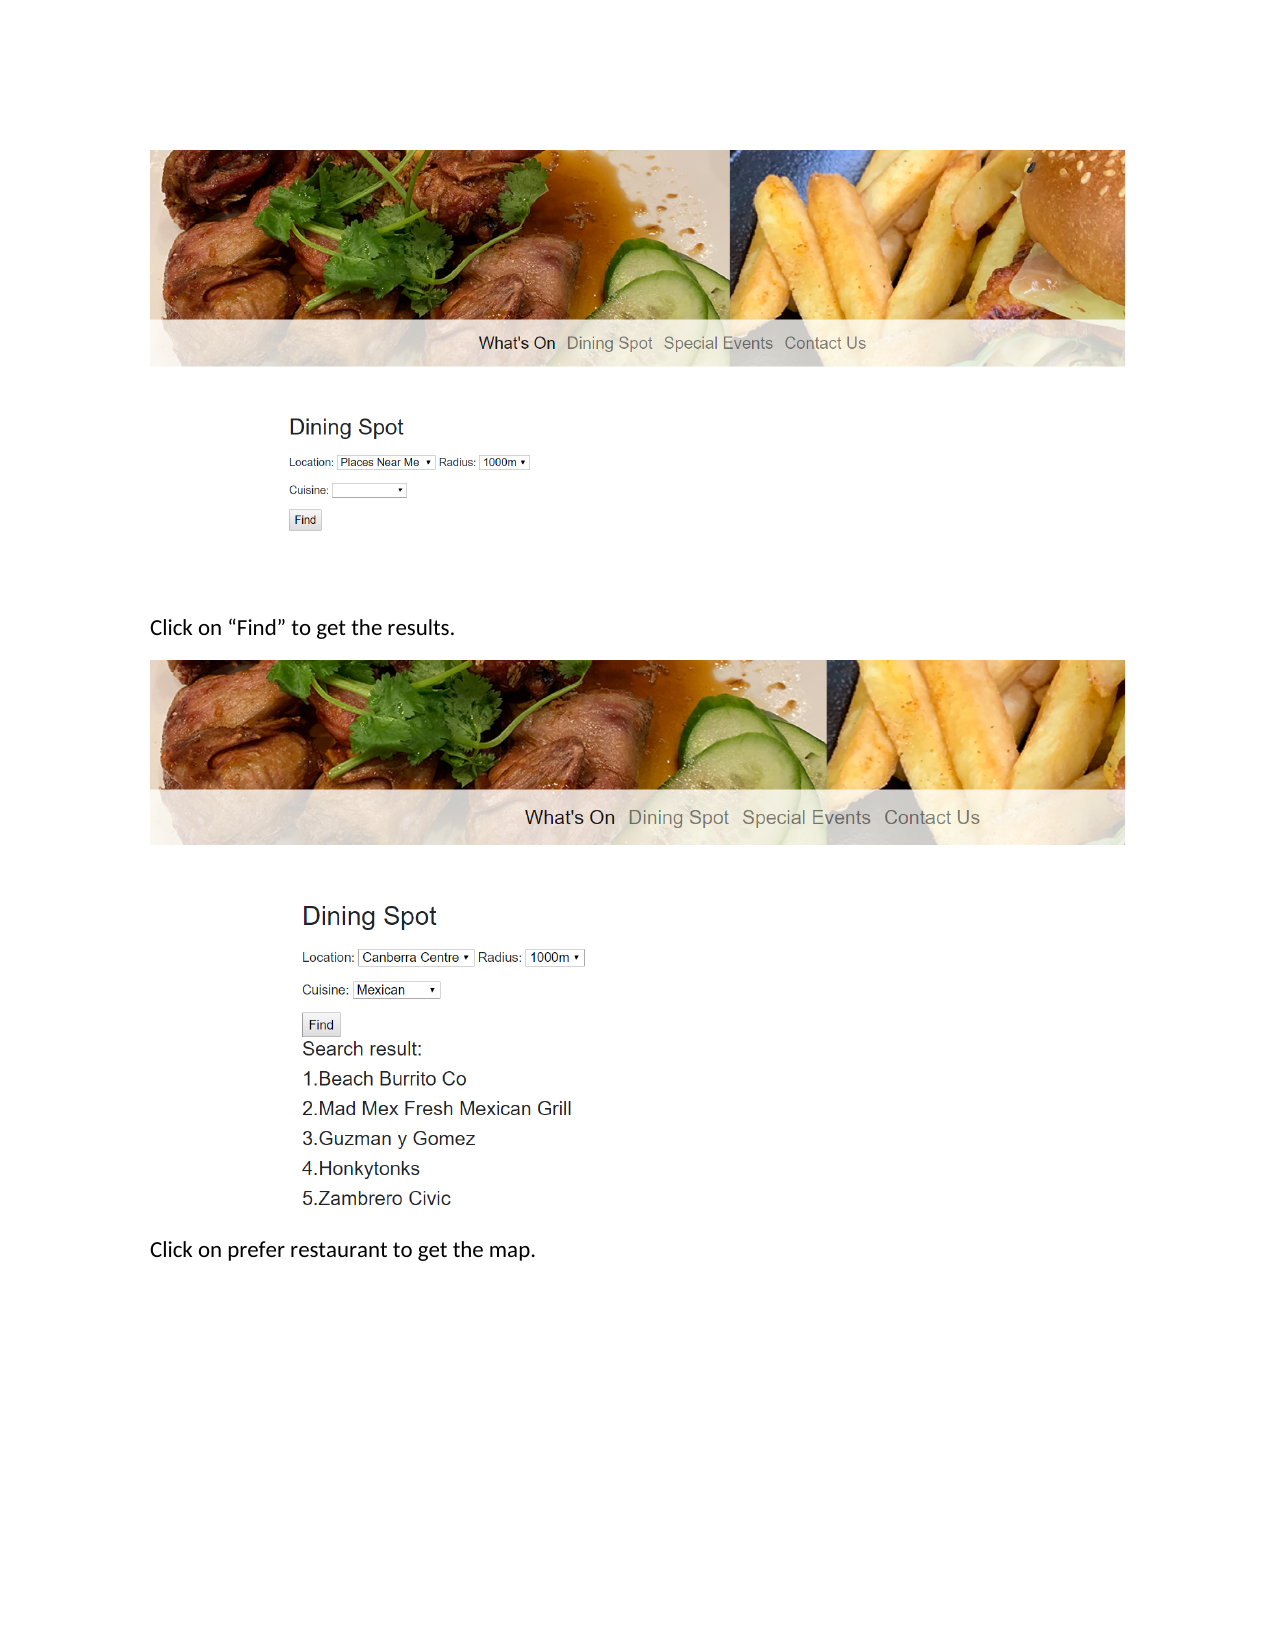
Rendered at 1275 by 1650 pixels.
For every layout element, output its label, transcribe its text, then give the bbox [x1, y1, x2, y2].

text Click on prefer restaurant to get the map. [150, 1235, 1125, 1263]
picture [150, 150, 1125, 595]
picture [150, 660, 1125, 1217]
text Click on “Find” to get the results. [150, 613, 1125, 641]
